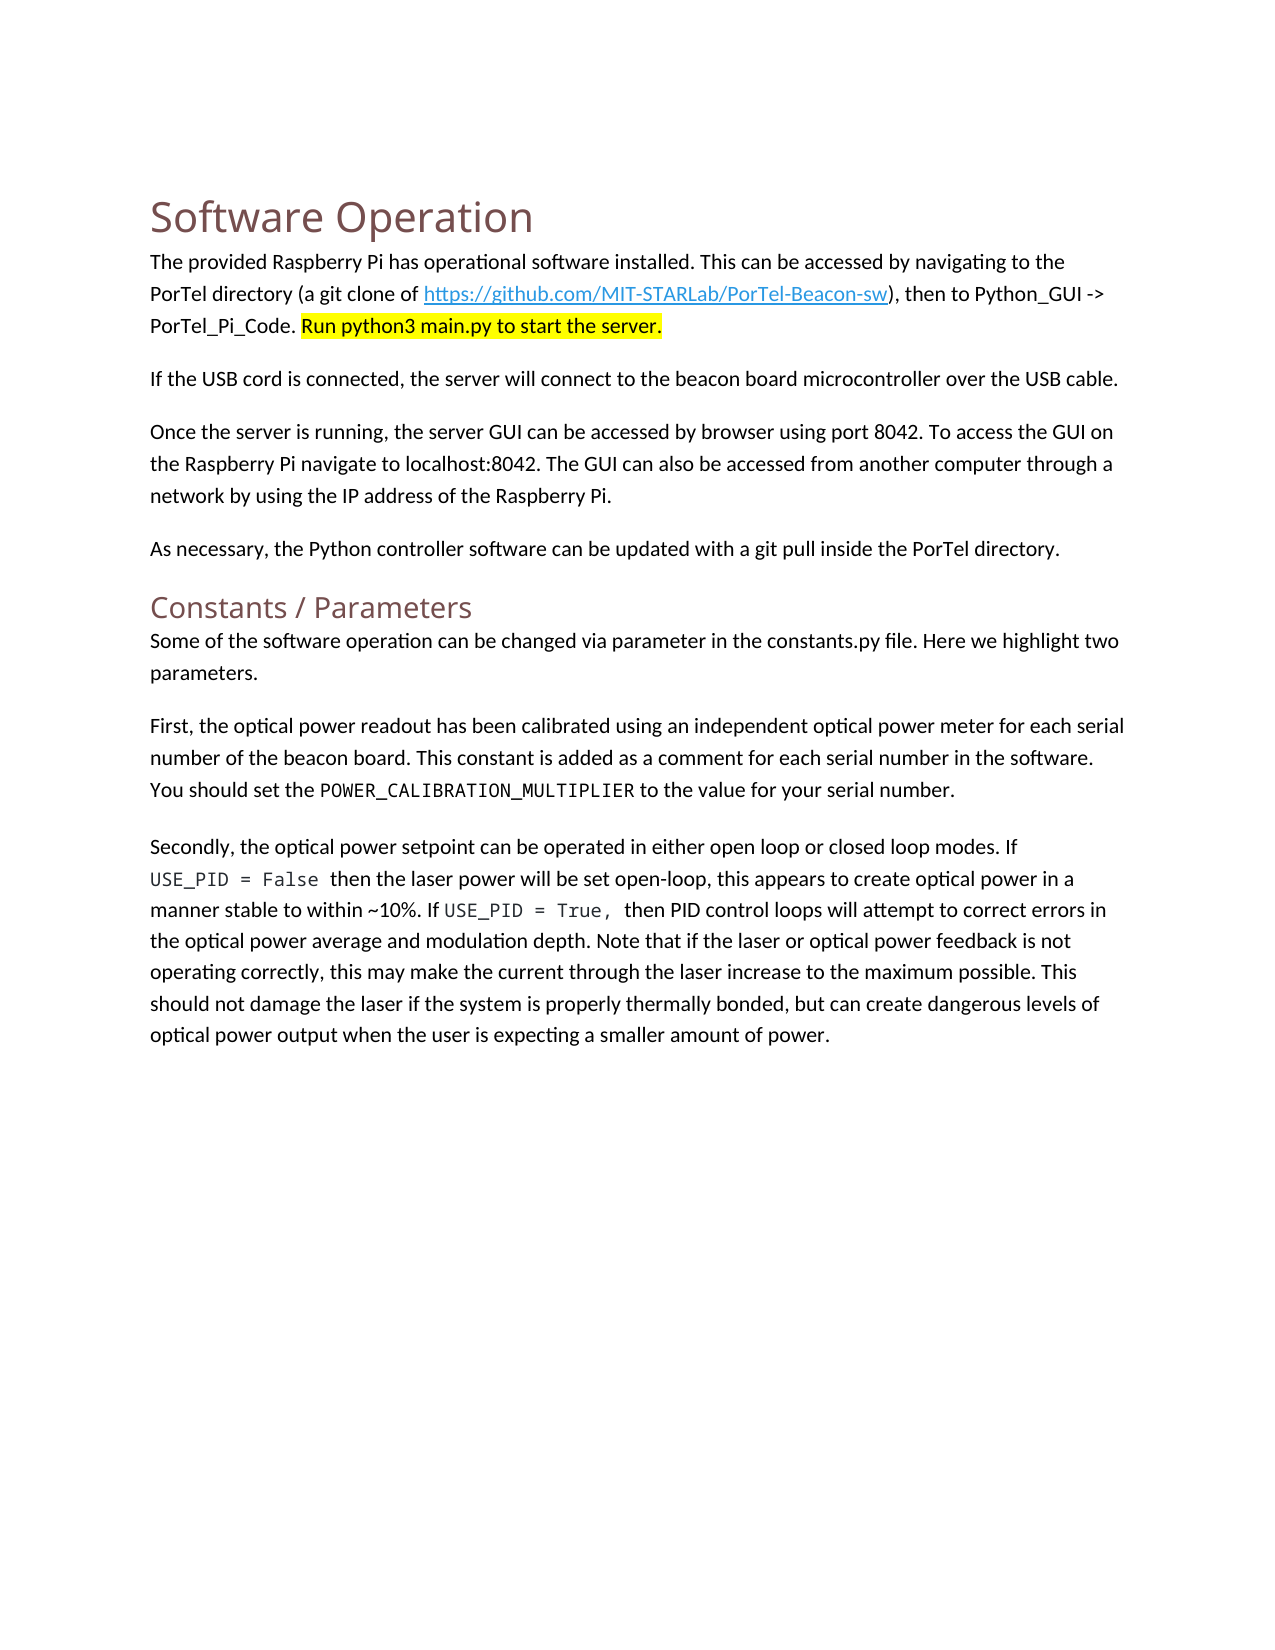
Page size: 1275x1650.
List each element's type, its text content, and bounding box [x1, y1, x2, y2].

text Secondly, the optical power setpoint can be operated in either open loop or closed loop modes. If USE_PID = False then the laser power will be set open-loop, this appears to create optical power in a manner stable to within ~10%. If USE_PID = True, then PID control loops will attempt to correct errors in the optical power average and modulation depth. Note that if the laser or optical power feedback is not operating correctly, this may make the current through the laser increase to the maximum possible. This should not damage the laser if the system is properly thermally bonded, but can create dangerous levels of optical power output when the user is expecting a smaller amount of power. [150, 829, 1125, 1048]
text Some of the software operation can be changed via parameter in the constants.py file. Here we highlight two parameters. [150, 627, 1125, 686]
text As necessary, the Python controller software can be updated with a git pull inside the PorTel directory. [150, 535, 1125, 561]
subtitle Software Operation [150, 187, 1125, 244]
text If the USB cord is connected, the server will connect to the beacon board microcontroller over the USB cable. [150, 365, 1125, 392]
text Once the server is running, the server GUI can be accessed by browser using port 8042. To access the GUI on the Raspberry Pi navigate to localhost:8042. The GUI can also be accessed from another computer through a network by using the IP address of the Raspberry Pi. [150, 418, 1125, 509]
text The provided Raspberry Pi has operational software installed. This can be accessed by navigating to the PorTel directory (a git clone of https://github.com/MIT-STARLab/PorTel-Beacon-sw), then to Python_GUI -> PorTel_Pi_Code. Run python3 main.py to start the server. [150, 248, 1125, 339]
text First, the optical power readout has been calibrated using an independent optical power meter for each serial number of the beacon board. This constant is added as a comment for each serial number in the software. You should set the POWER_CALIBRATION_MULTIPLIER to the value for your serial number. [150, 712, 1125, 803]
subtitle Constants / Parameters [150, 588, 1125, 627]
